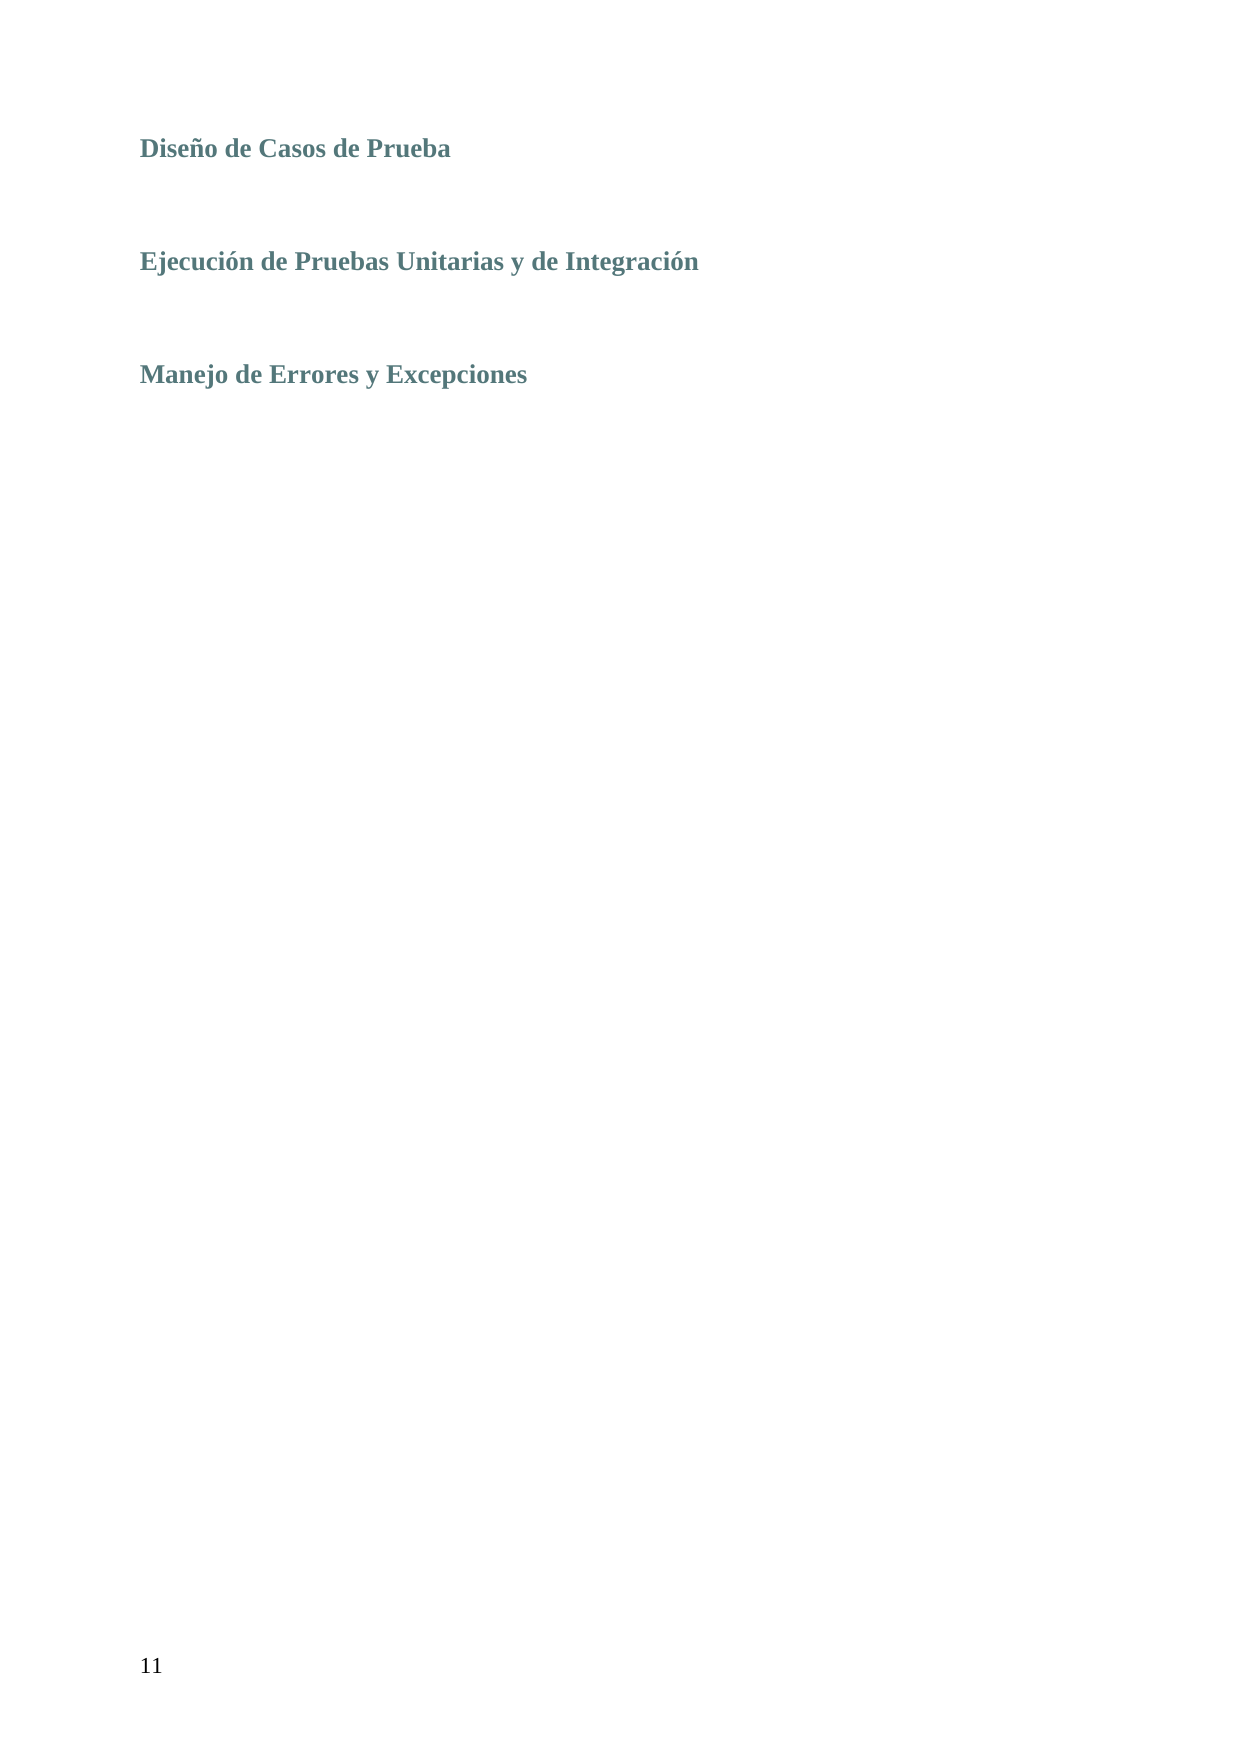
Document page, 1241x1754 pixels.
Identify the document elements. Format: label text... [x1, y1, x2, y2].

subtitle Ejecución de Pruebas Unitarias y de Integración [139, 245, 1101, 276]
subtitle Manejo de Errores y Excepciones [139, 358, 1101, 389]
subtitle Diseño de Casos de Prueba [139, 132, 1101, 163]
